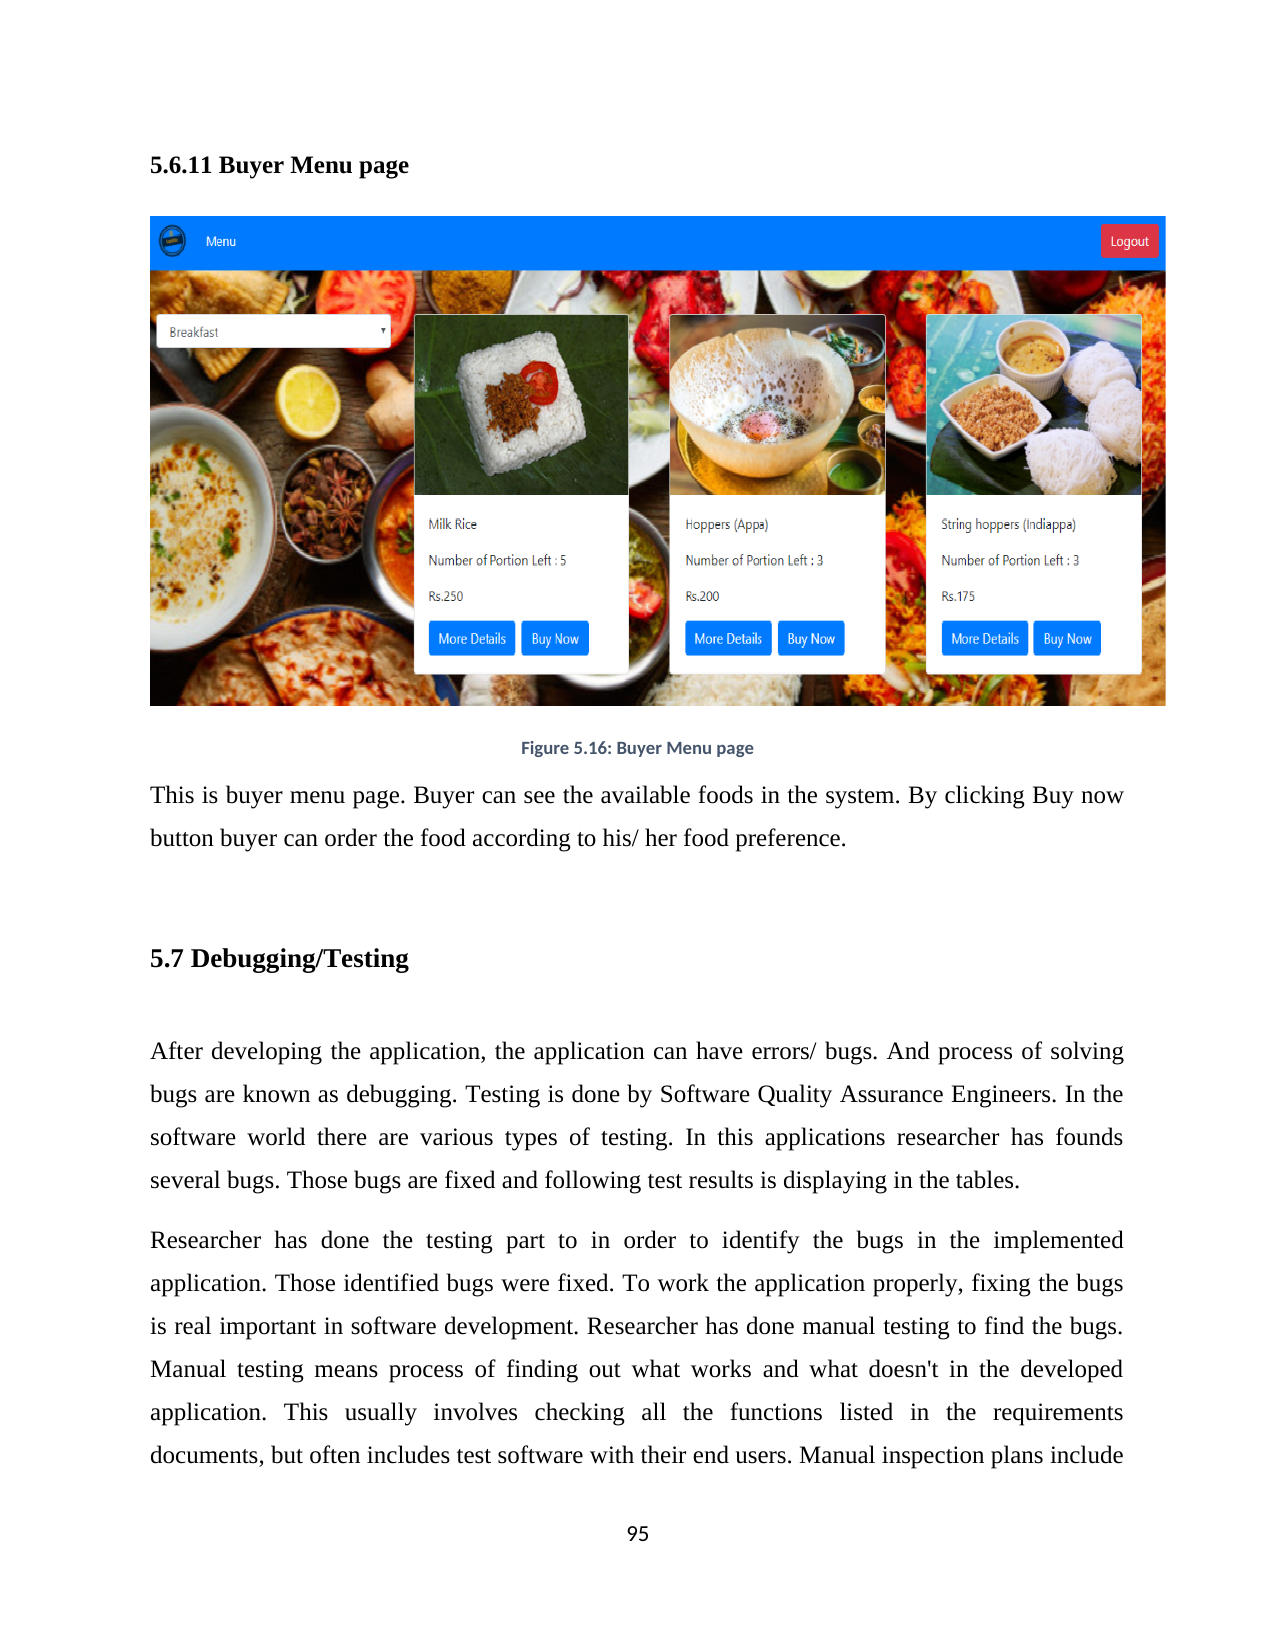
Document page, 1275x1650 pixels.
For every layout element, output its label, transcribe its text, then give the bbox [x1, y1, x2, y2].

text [150, 1225, 1125, 1469]
text This is buyer menu page. Buyer can see the available foods in the system. By clicking Buy now button buyer can order the food according to his/ her food preference. [150, 780, 1125, 852]
text 5.7 Debugging/Testing [150, 942, 1125, 973]
text 5.6.11 Buyer Menu page [150, 150, 1125, 179]
picture [150, 216, 1166, 706]
text After developing the application, the application can have errors/ bugs. And process of solving bugs are known as debugging. Testing is done by Software Quality Assurance Engineers. In the software world there are various types of testing. In this applications researcher has founds several bugs. Those bugs are fixed and following test results is displaying in the tables. [150, 1036, 1125, 1194]
text Figure 5.16: Buyer Menu page [150, 736, 1125, 759]
